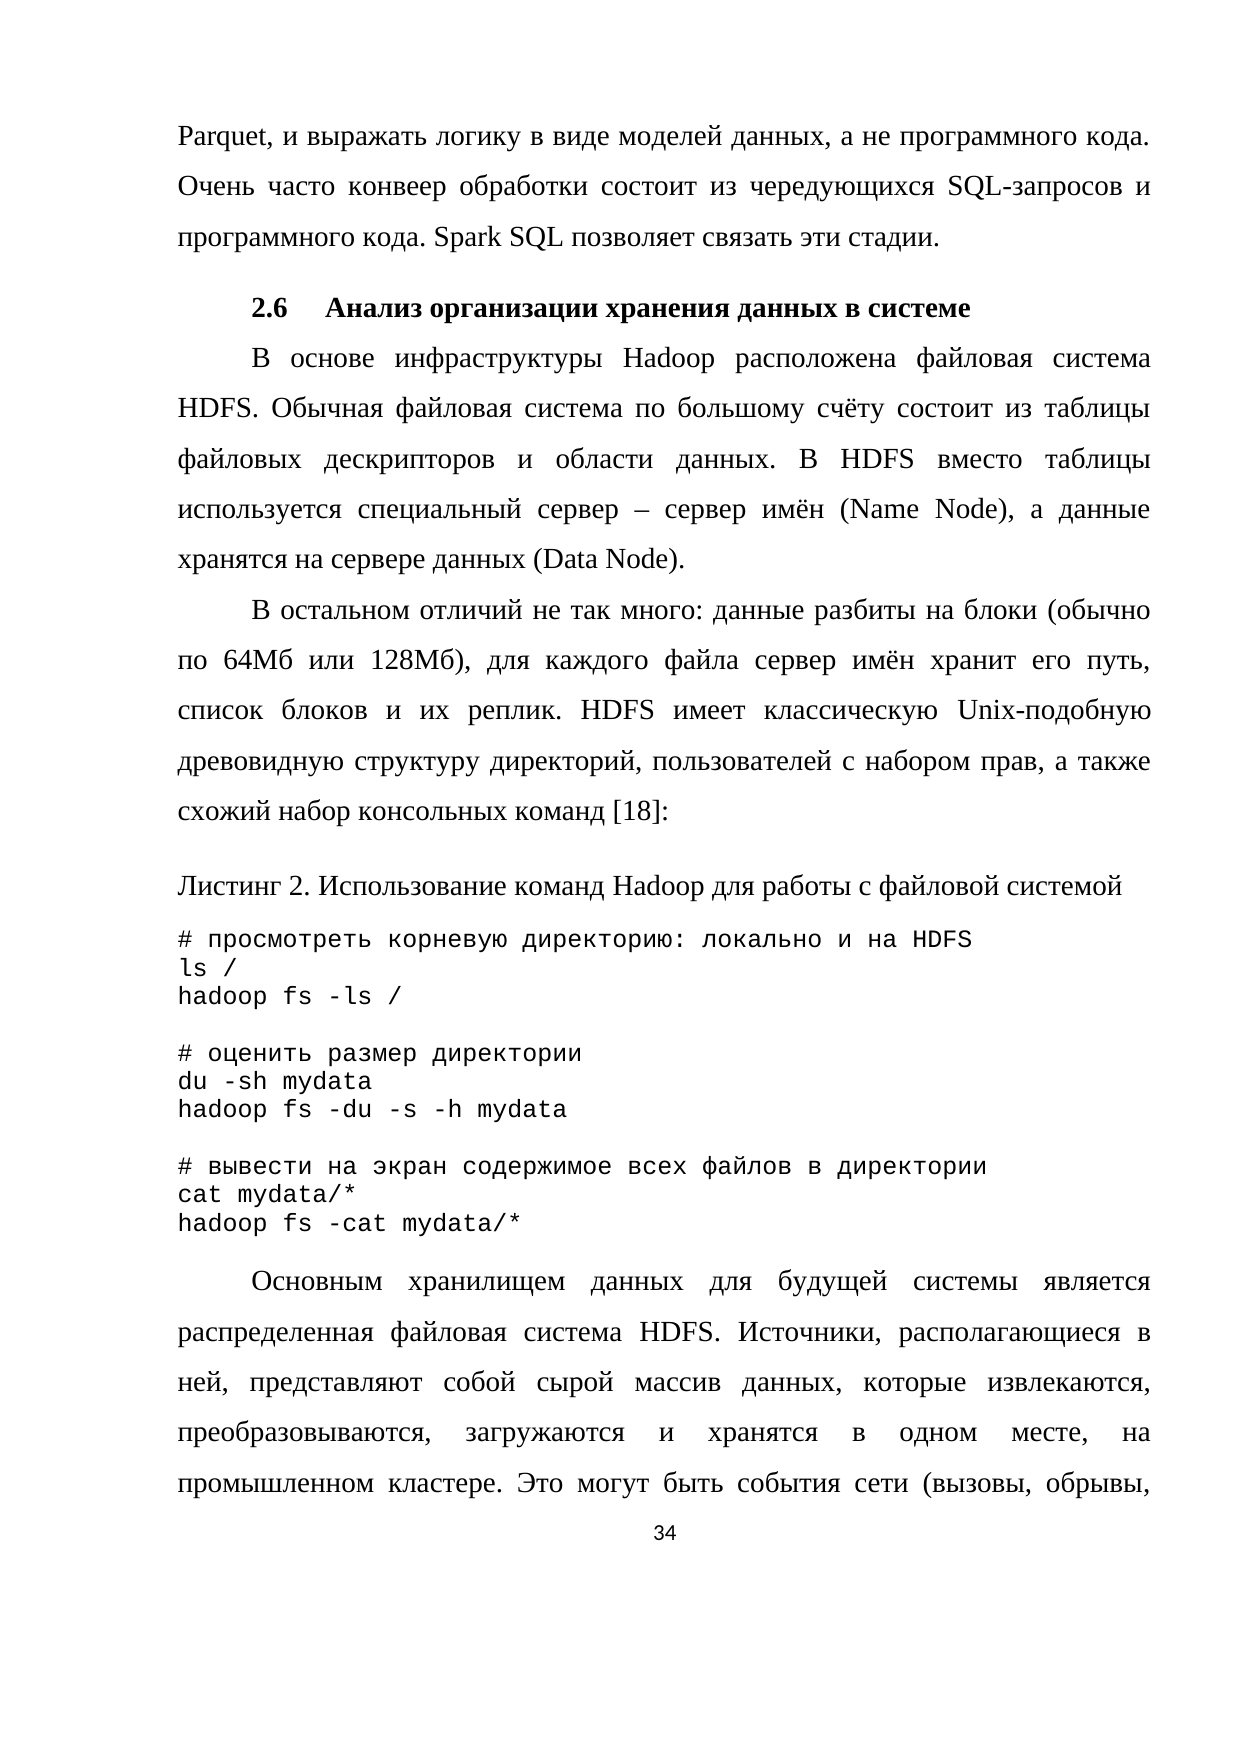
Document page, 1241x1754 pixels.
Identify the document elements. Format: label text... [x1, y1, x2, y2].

text cat mydata/* [177, 1182, 1152, 1210]
text Анализ организации хранения данных в системе [177, 290, 1152, 323]
text hadoop fs -cat mydata/* [177, 1210, 1152, 1238]
text Листинг 2. Использование команд Hadoop для работы с файловой системой [177, 868, 1152, 902]
text В основе инфраструктуры Hadoop расположена файловая система HDFS. Обычная файловая система по большому счёту состоит из таблицы файловых дескрипторов и области данных. В HDFS вместо таблицы используется специальный сервер – сервер имён (Name Node), а данные хранятся на сервере данных (Data Node). [177, 340, 1152, 575]
text hadoop fs -du -s -h mydata [177, 1097, 1152, 1125]
text # вывести на экран содержимое всех файлов в директории [177, 1153, 1152, 1182]
text # просмотреть корневую директорию: локально и на HDFS [177, 927, 1152, 955]
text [177, 118, 1152, 252]
text # оценить размер директории [177, 1040, 1152, 1068]
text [177, 1263, 1152, 1498]
text В остальном отличий не так много: данные разбиты на блоки (обычно по 64Мб или 128Мб), для каждого файла сервер имён хранит его путь, список блоков и их реплик. HDFS имеет классическую Unix-подобную древовидную структуру директорий, пользователей с набором прав, а также схожий набор консольных команд [18]: [177, 592, 1152, 827]
text hadoop fs -ls / [177, 983, 1152, 1012]
text ls / [177, 955, 1152, 983]
text du -sh mydata [177, 1068, 1152, 1097]
